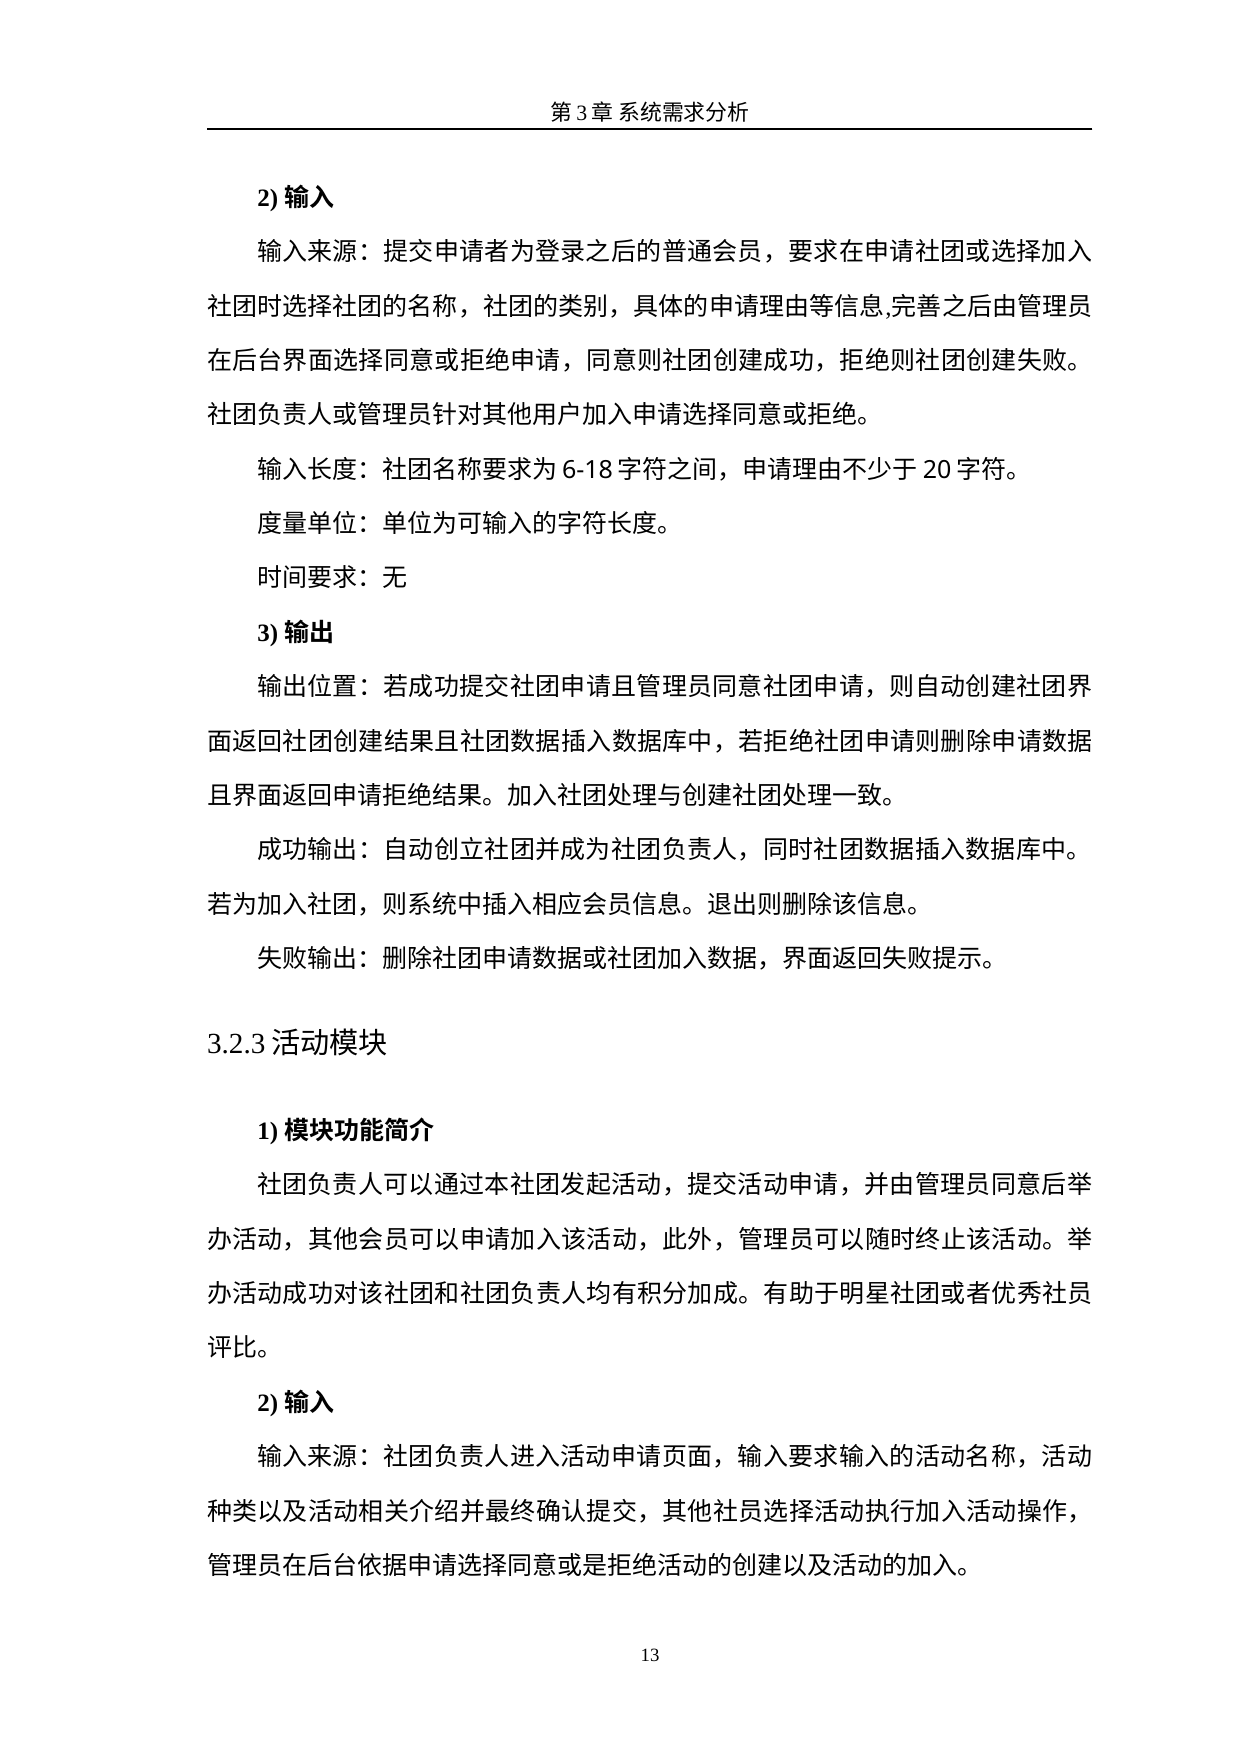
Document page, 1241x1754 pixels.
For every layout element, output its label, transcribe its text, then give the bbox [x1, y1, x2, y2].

text 输出位置：若成功提交社团申请且管理员同意社团申请，则自动创建社团界面返回社团创建结果且社团数据插入数据库中，若拒绝社团申请则删除申请数据且界面返回申请拒绝结果。加入社团处理与创建社团处理一致。 [207, 667, 1092, 812]
text 输入长度：社团名称要求为6-18字符之间，申请理由不少于20字符。 [207, 449, 1092, 485]
text 2) 输入 [207, 1382, 1092, 1418]
text 2) 输入 [207, 177, 1092, 213]
text 输入来源：社团负责人进入活动申请页面，输入要求输入的活动名称，活动种类以及活动相关介绍并最终确认提交，其他社员选择活动执行加入活动操作，管理员在后台依据申请选择同意或是拒绝活动的创建以及活动的加入。 [207, 1437, 1092, 1582]
text 3) 输出 [207, 612, 1092, 648]
text 输入来源：提交申请者为登录之后的普通会员，要求在申请社团或选择加入社团时选择社团的名称，社团的类别，具体的申请理由等信息,完善之后由管理员在后台界面选择同意或拒绝申请，同意则社团创建成功，拒绝则社团创建失败。社团负责人或管理员针对其他用户加入申请选择同意或拒绝。 [207, 232, 1092, 431]
text 时间要求：无 [207, 558, 1092, 594]
text 失败输出：删除社团申请数据或社团加入数据，界面返回失败提示。 [207, 938, 1092, 975]
text 成功输出：自动创立社团并成为社团负责人，同时社团数据插入数据库中。若为加入社团，则系统中插入相应会员信息。退出则删除该信息。 [207, 830, 1092, 920]
text 社团负责人可以通过本社团发起活动，提交活动申请，并由管理员同意后举办活动，其他会员可以申请加入该活动，此外，管理员可以随时终止该活动。举办活动成功对该社团和社团负责人均有积分加成。有助于明星社团或者优秀社员评比。 [207, 1165, 1092, 1364]
text 1) 模块功能简介 [207, 1110, 1092, 1147]
text 度量单位：单位为可输入的字符长度。 [207, 503, 1092, 540]
subtitle 3.2.3活动模块 [207, 1020, 1092, 1062]
